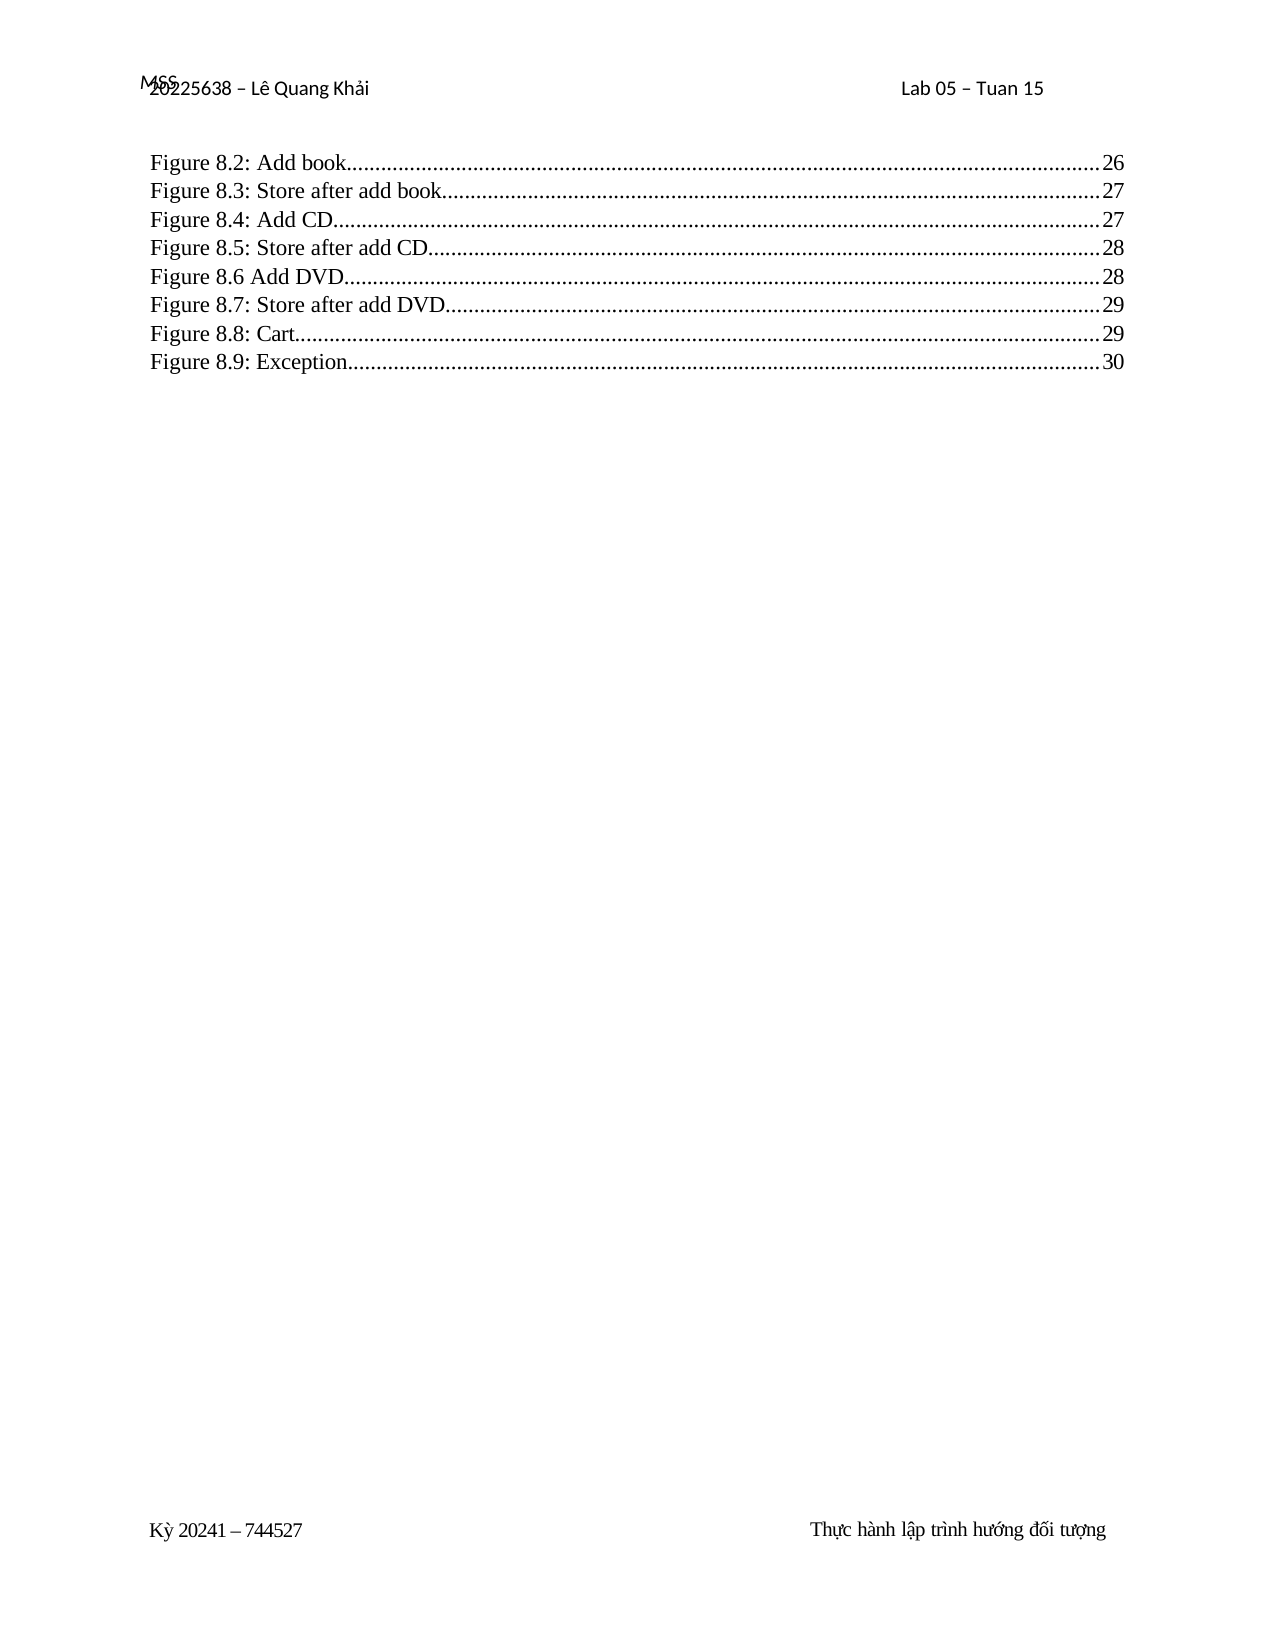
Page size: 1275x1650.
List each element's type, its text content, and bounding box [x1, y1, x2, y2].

subtitle Figure 8.4: Add CD 27 [150, 206, 1135, 232]
subtitle Figure 8.5: Store after add CD 28 [150, 234, 1135, 261]
subtitle Figure 8.7: Store after add DVD 29 [150, 291, 1135, 318]
subtitle Figure 8.2: Add book 26 [150, 148, 1135, 175]
subtitle Figure 8.6 Add DVD 28 [150, 263, 1135, 289]
subtitle Figure 8.3: Store after add book 27 [150, 177, 1135, 203]
subtitle Figure 8.8: Cart 29 [150, 320, 1135, 346]
subtitle Figure 8.9: Exception 30 [150, 348, 1135, 375]
